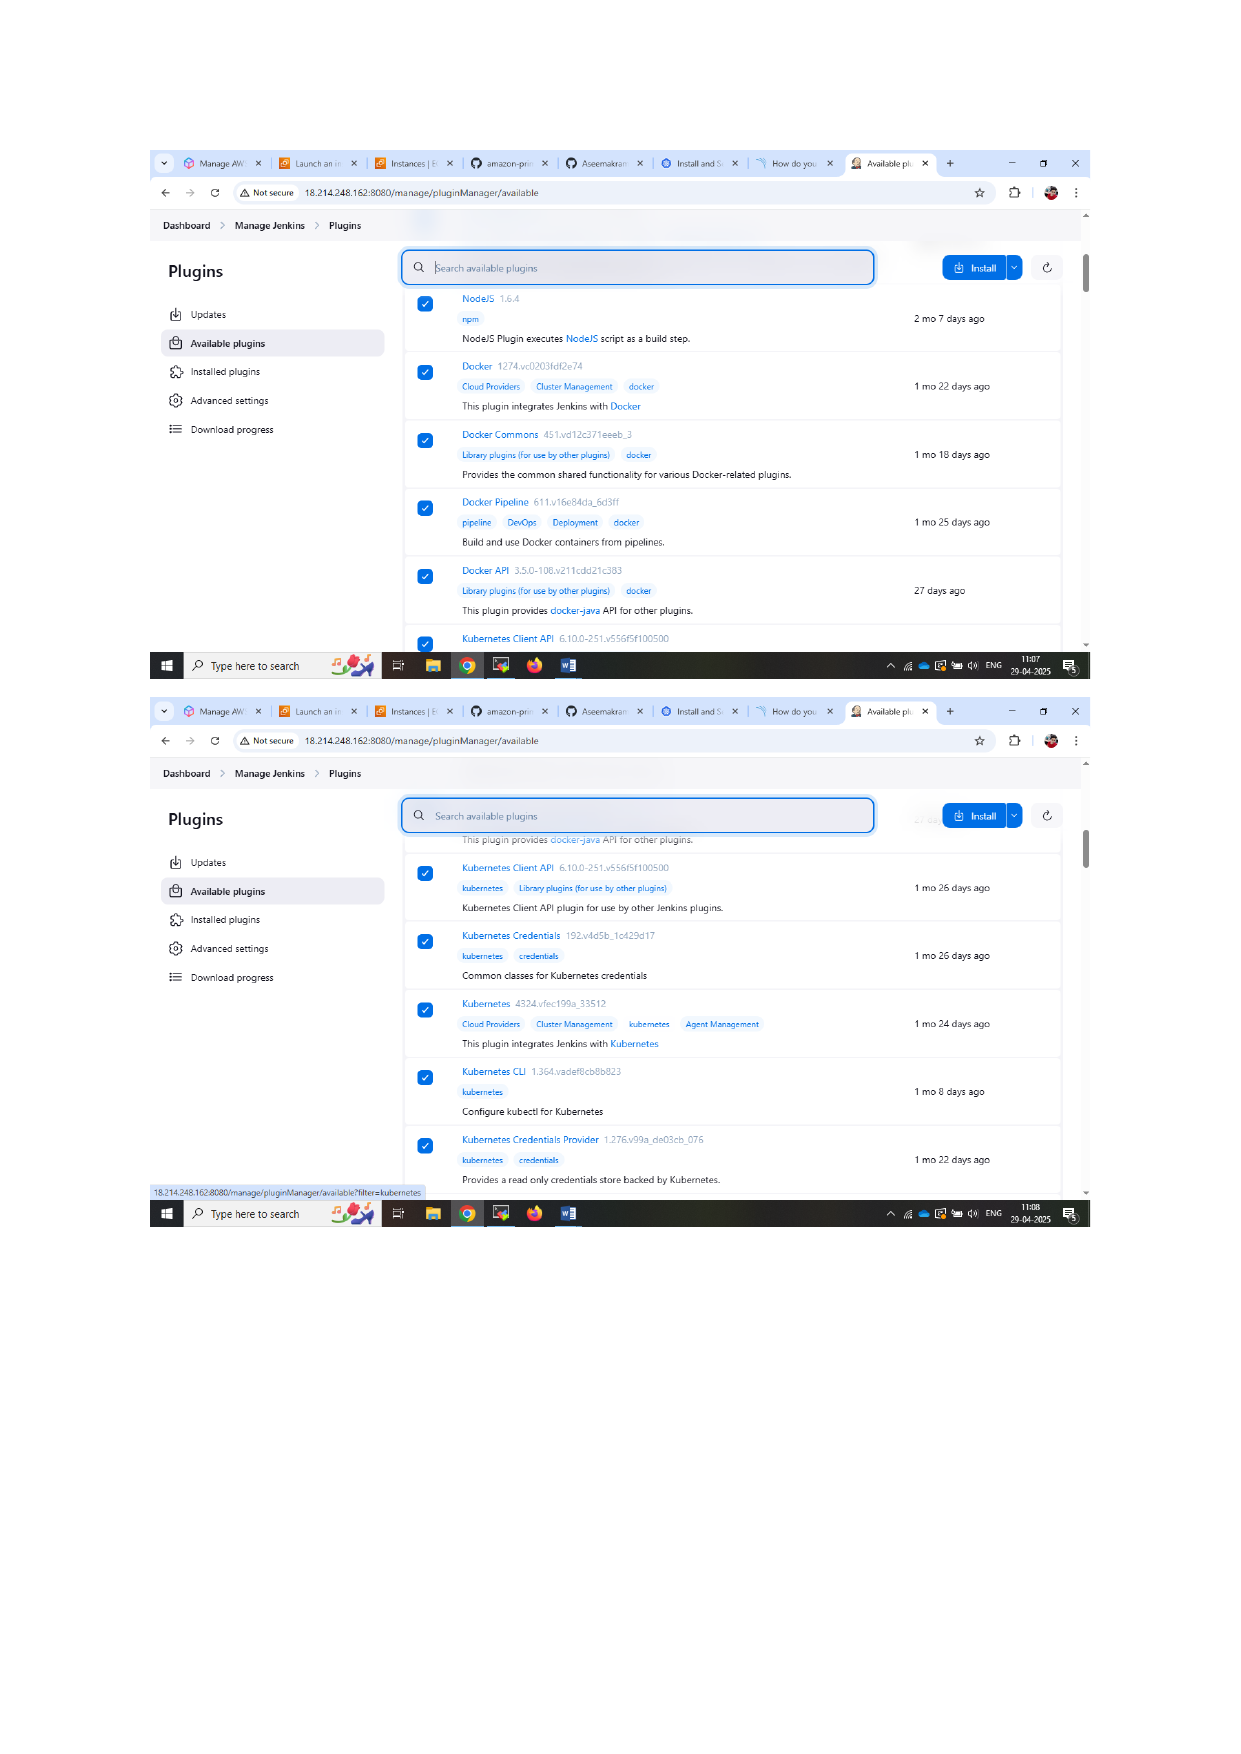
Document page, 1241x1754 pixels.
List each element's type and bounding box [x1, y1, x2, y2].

picture [150, 150, 1091, 679]
picture [150, 697, 1091, 1227]
